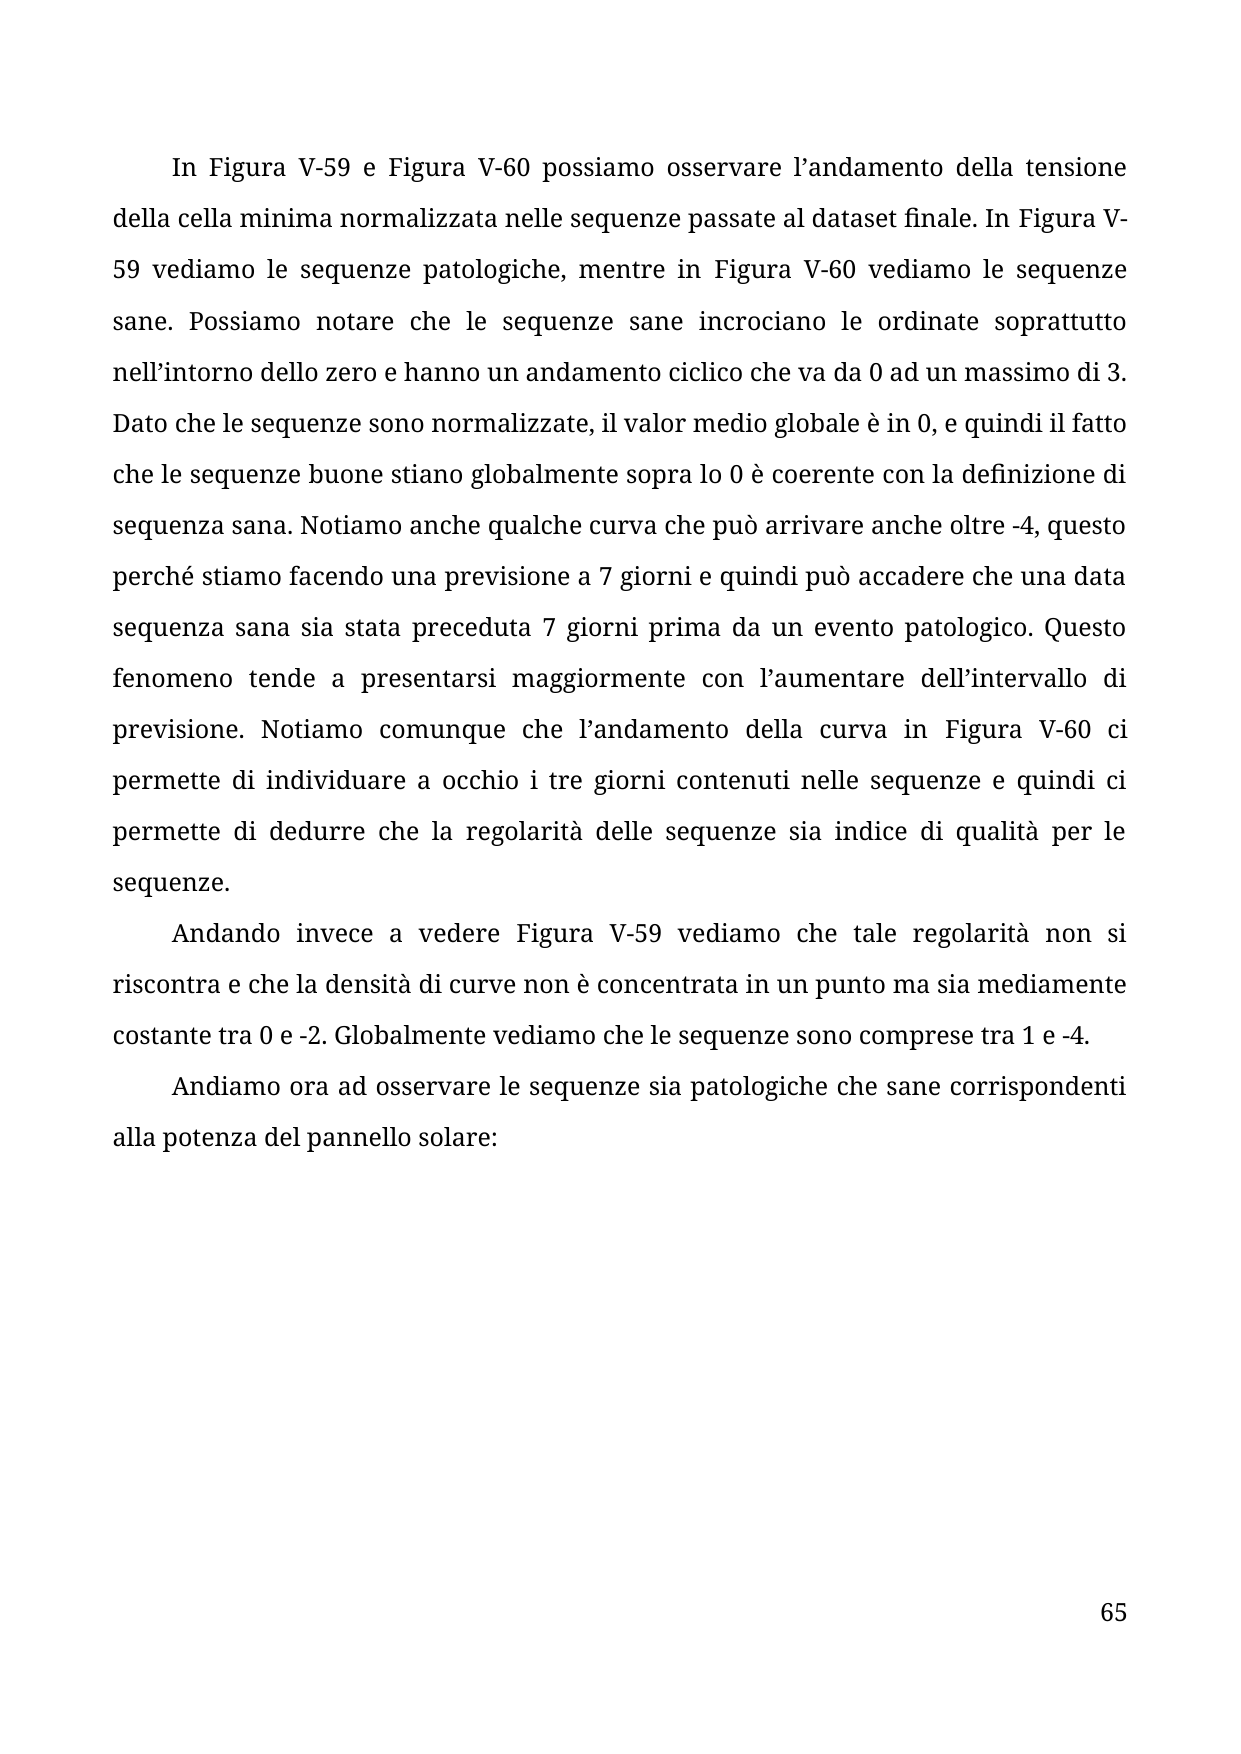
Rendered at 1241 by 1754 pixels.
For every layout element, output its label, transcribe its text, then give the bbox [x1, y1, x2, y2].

text Andiamo ora ad osservare le sequenze sia patologiche che sane corrispondenti alla potenza del pannello solare: [112, 1069, 1128, 1154]
